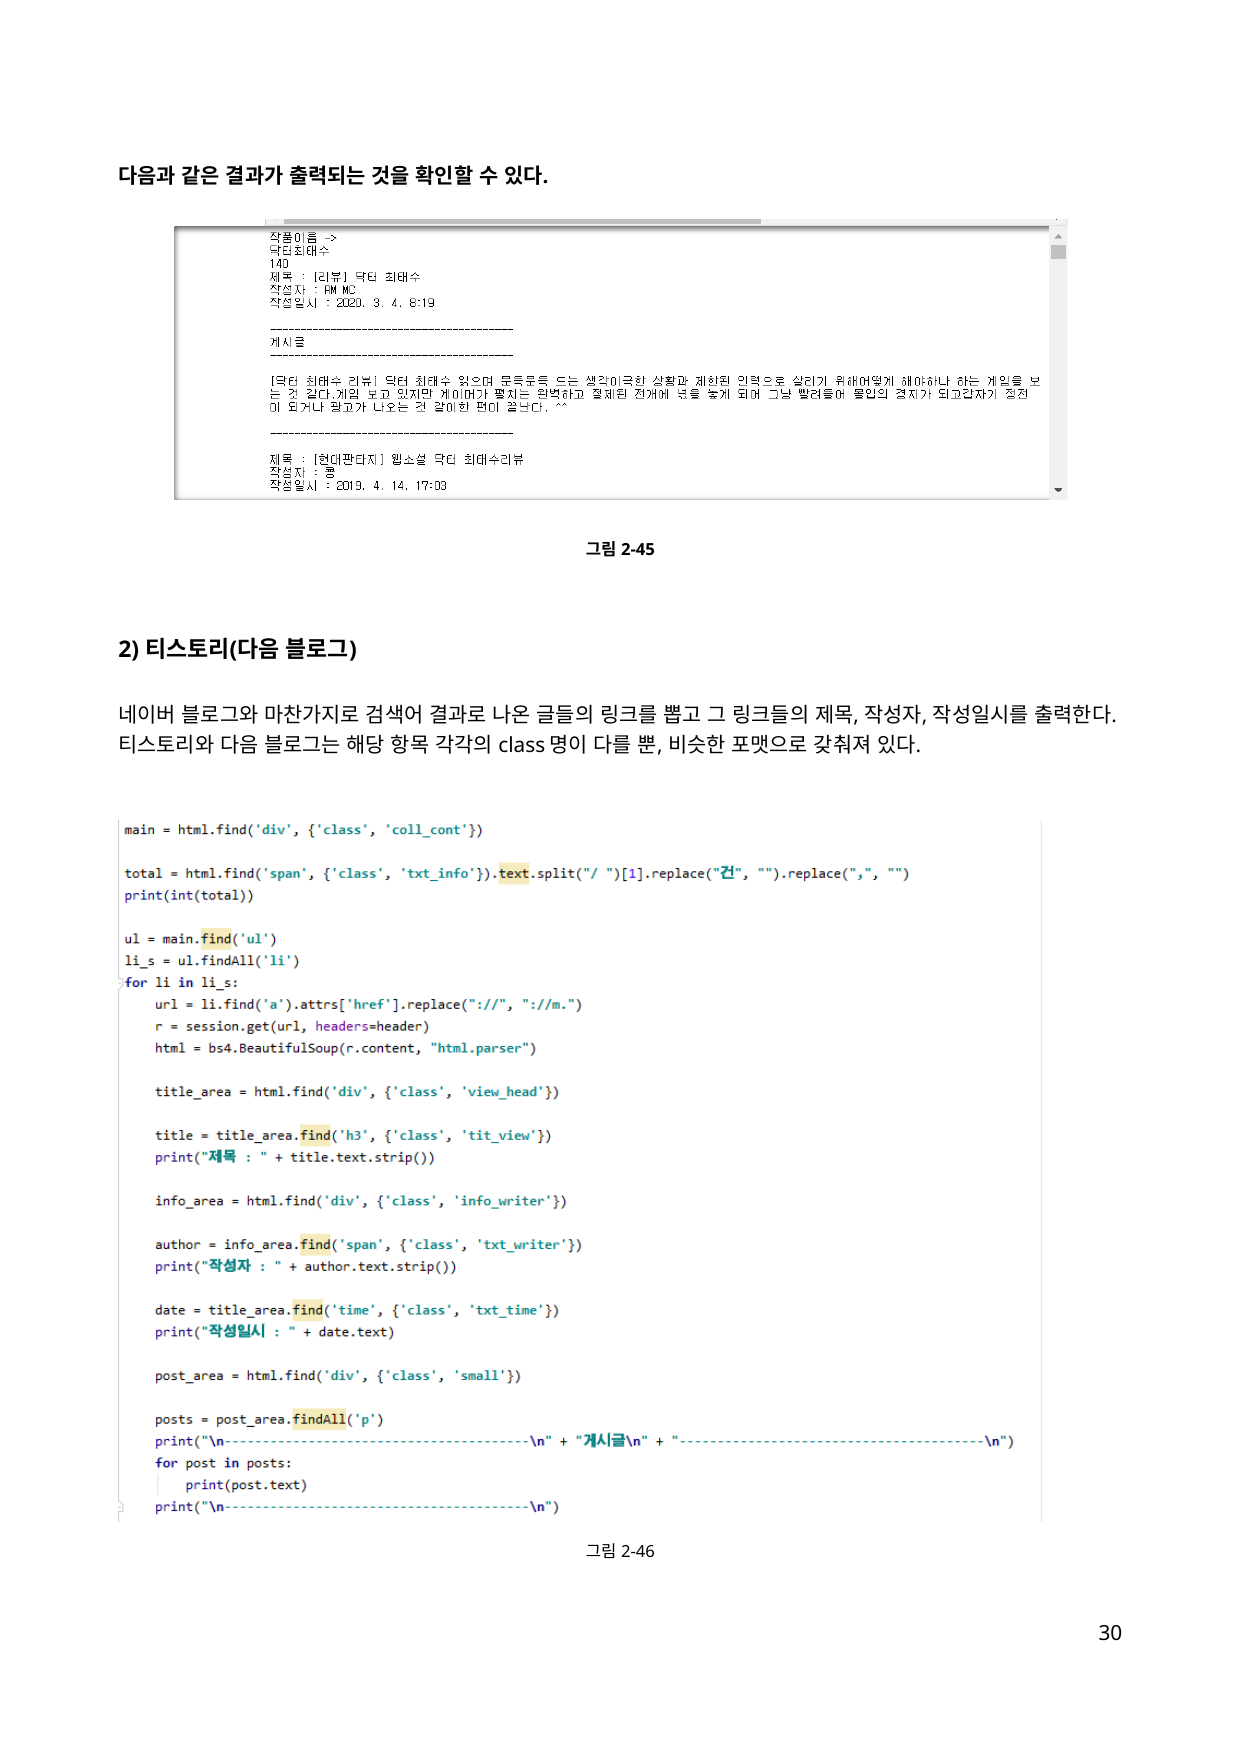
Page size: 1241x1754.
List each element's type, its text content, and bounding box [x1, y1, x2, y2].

text 2) 티스토리(다음 블로그) [118, 631, 1122, 665]
text 다음과 같은 결과가 출력되는 것을 확인할 수 있다. [118, 159, 1122, 190]
text 네이버 블로그와 마찬가지로 검색어 결과로 나온 글들의 링크를 뽑고 그 링크들의 제목, 작성자, 작성일시를 출력한다. 티스토리와 다음 블로그는 해당 항목 각각의 class명이 다를 뿐, 비슷한 포맷으로 갖춰져 있다. [118, 698, 1122, 759]
picture [165, 219, 1075, 508]
text 그림 2-45 [118, 536, 1122, 560]
picture [118, 820, 1042, 1522]
text 그림 2-46 [118, 1538, 1122, 1563]
